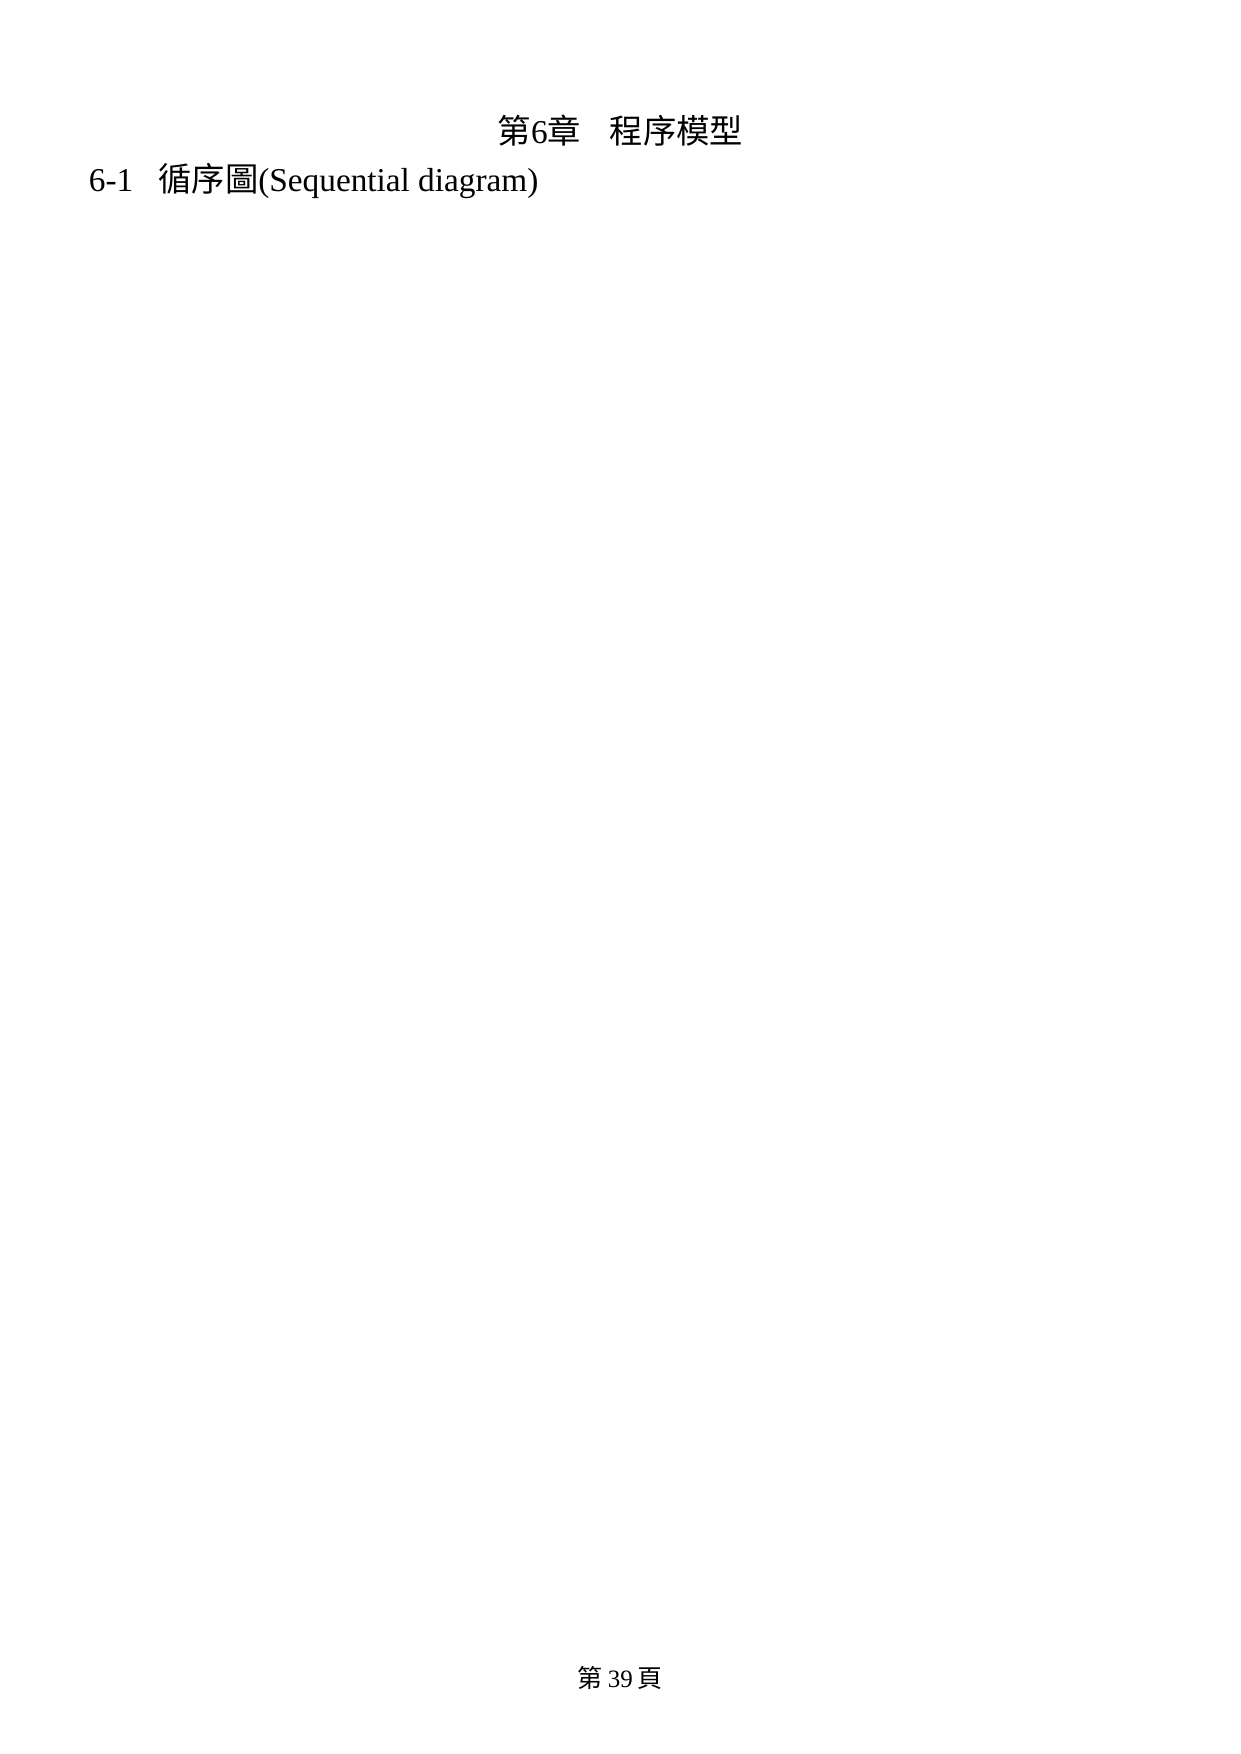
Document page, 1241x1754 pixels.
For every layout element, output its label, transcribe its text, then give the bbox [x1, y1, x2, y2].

list 程序模型 [89, 105, 1152, 153]
text 6-1 循序圖(Sequential diagram) [89, 153, 1152, 201]
